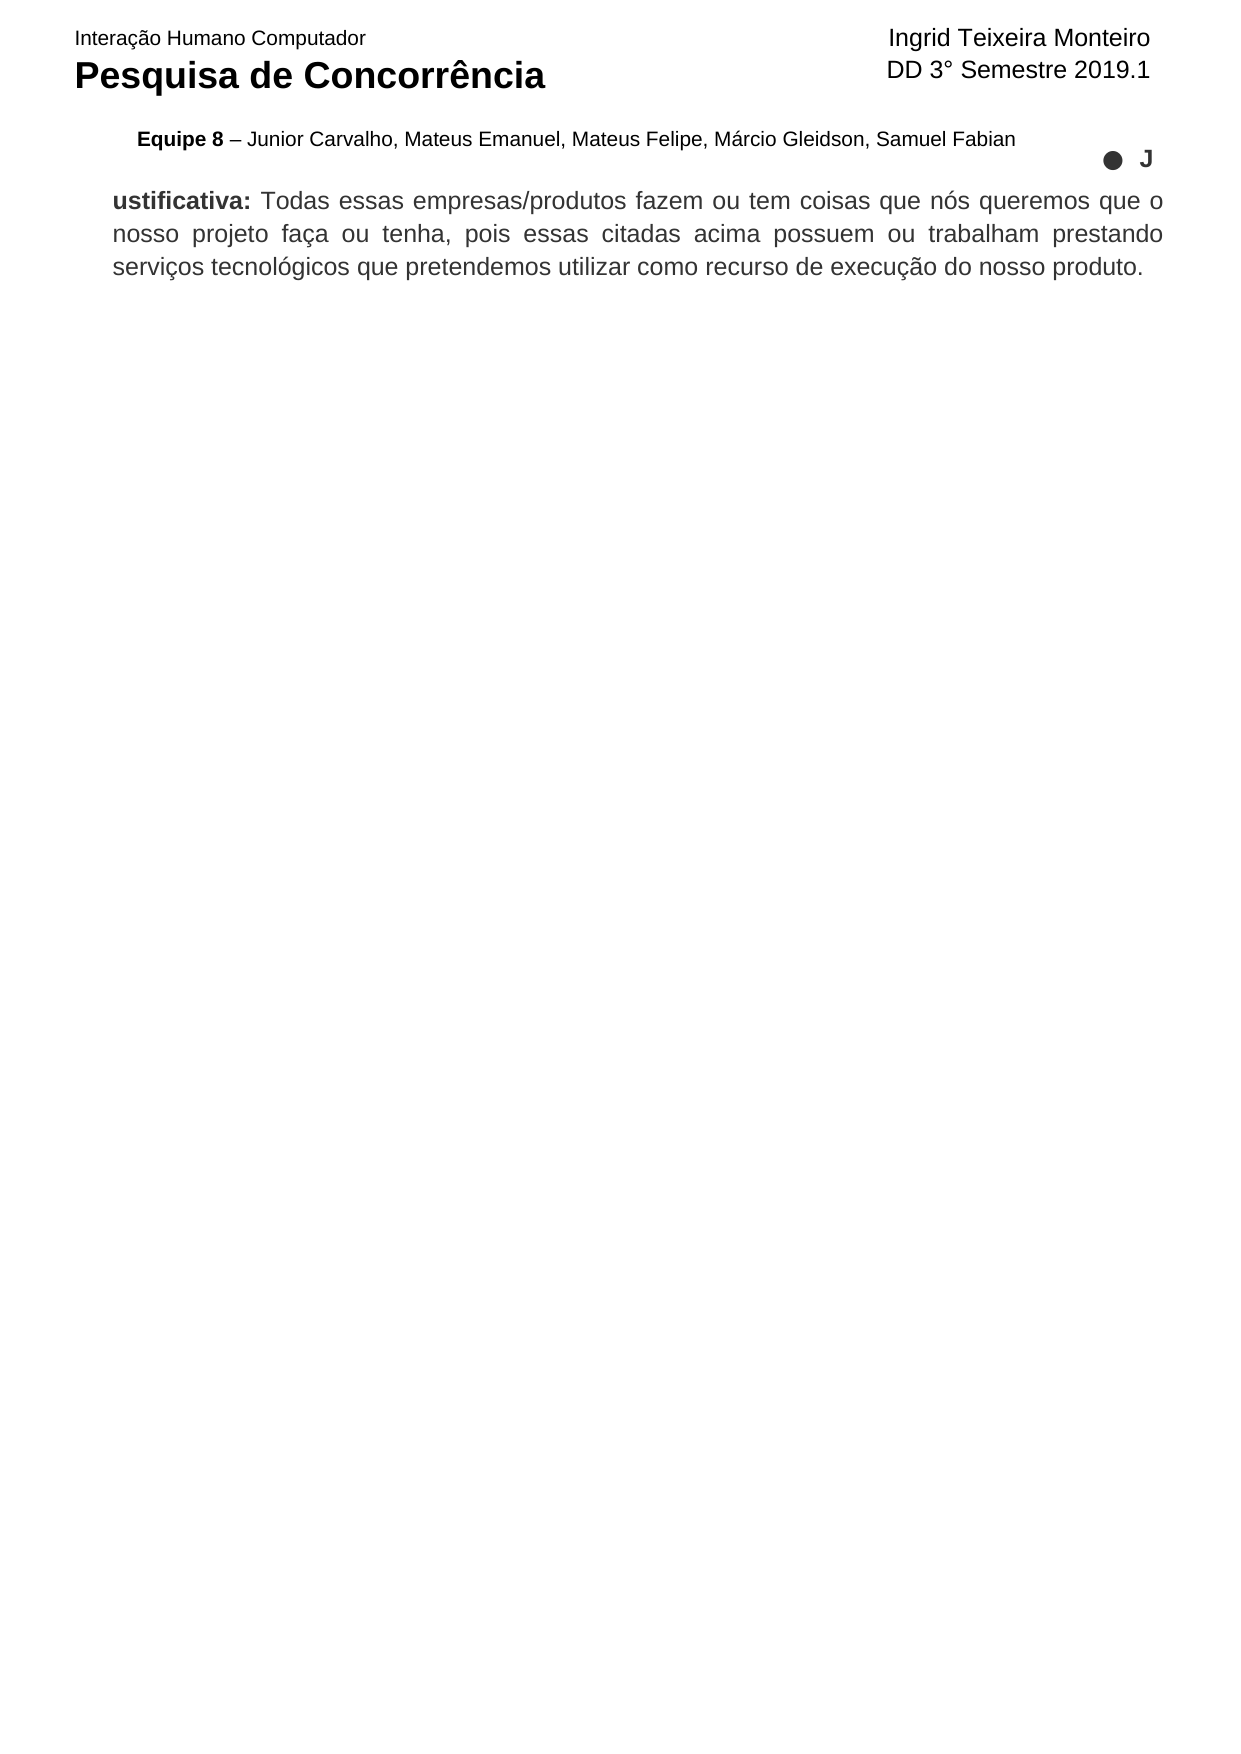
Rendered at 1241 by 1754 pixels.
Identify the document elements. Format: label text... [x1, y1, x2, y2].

list Justificativa: Todas essas empresas/produtos fazem ou tem coisas que nós queremos que o nosso projeto faça ou tenha, pois essas citadas acima possuem ou trabalham prestando serviços tecnológicos que pretendemos utilizar como recurso de execução do nosso produto. [75, 130, 1165, 281]
